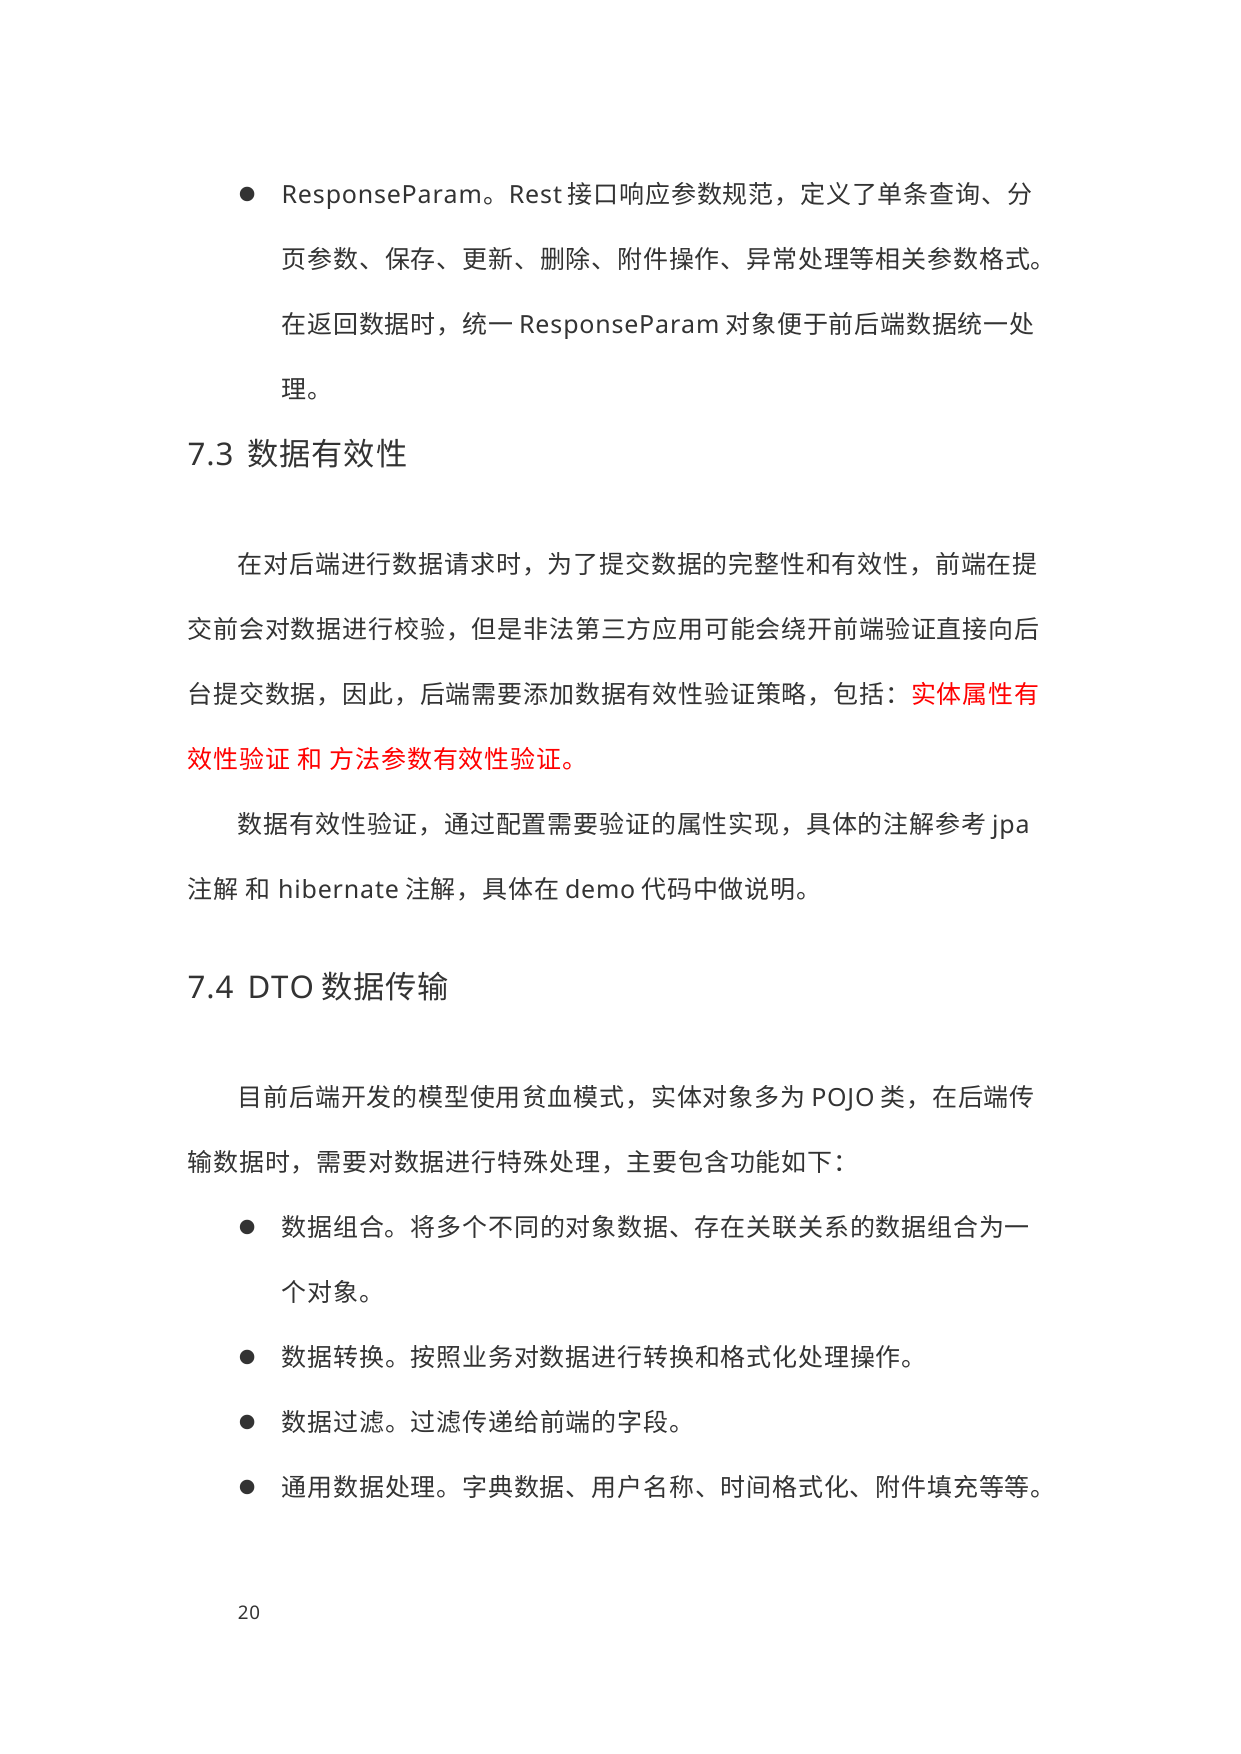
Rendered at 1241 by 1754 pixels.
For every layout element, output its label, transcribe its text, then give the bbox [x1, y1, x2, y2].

list 通用数据处理。字典数据、用户名称、时间格式化、附件填充等等。 [238, 1453, 1053, 1518]
text 数据有效性验证，通过配置需要验证的属性实现，具体的注解参考jpa注解 和 hibernate注解，具体在demo代码中做说明。 [187, 790, 1053, 920]
subtitle 数据有效性 [187, 420, 1053, 485]
list ResponseParam。Rest接口响应参数规范，定义了单条查询、分页参数、保存、更新、删除、附件操作、异常处理等相关参数格式。在返回数据时，统一ResponseParam对象便于前后端数据统一处理。 [238, 160, 1053, 420]
text 在对后端进行数据请求时，为了提交数据的完整性和有效性，前端在提交前会对数据进行校验，但是非法第三方应用可能会绕开前端验证直接向后台提交数据，因此，后端需要添加数据有效性验证策略，包括：实体属性有效性验证 和 方法参数有效性验证。 [187, 530, 1053, 790]
subtitle DTO数据传输 [187, 953, 1053, 1018]
list 数据转换。按照业务对数据进行转换和格式化处理操作。 [238, 1323, 1053, 1388]
list 数据过滤。过滤传递给前端的字段。 [238, 1388, 1053, 1453]
text 目前后端开发的模型使用贫血模式，实体对象多为POJO类，在后端传输数据时，需要对数据进行特殊处理，主要包含功能如下： [187, 1063, 1053, 1193]
list 数据组合。将多个不同的对象数据、存在关联关系的数据组合为一个对象。 [238, 1193, 1053, 1323]
